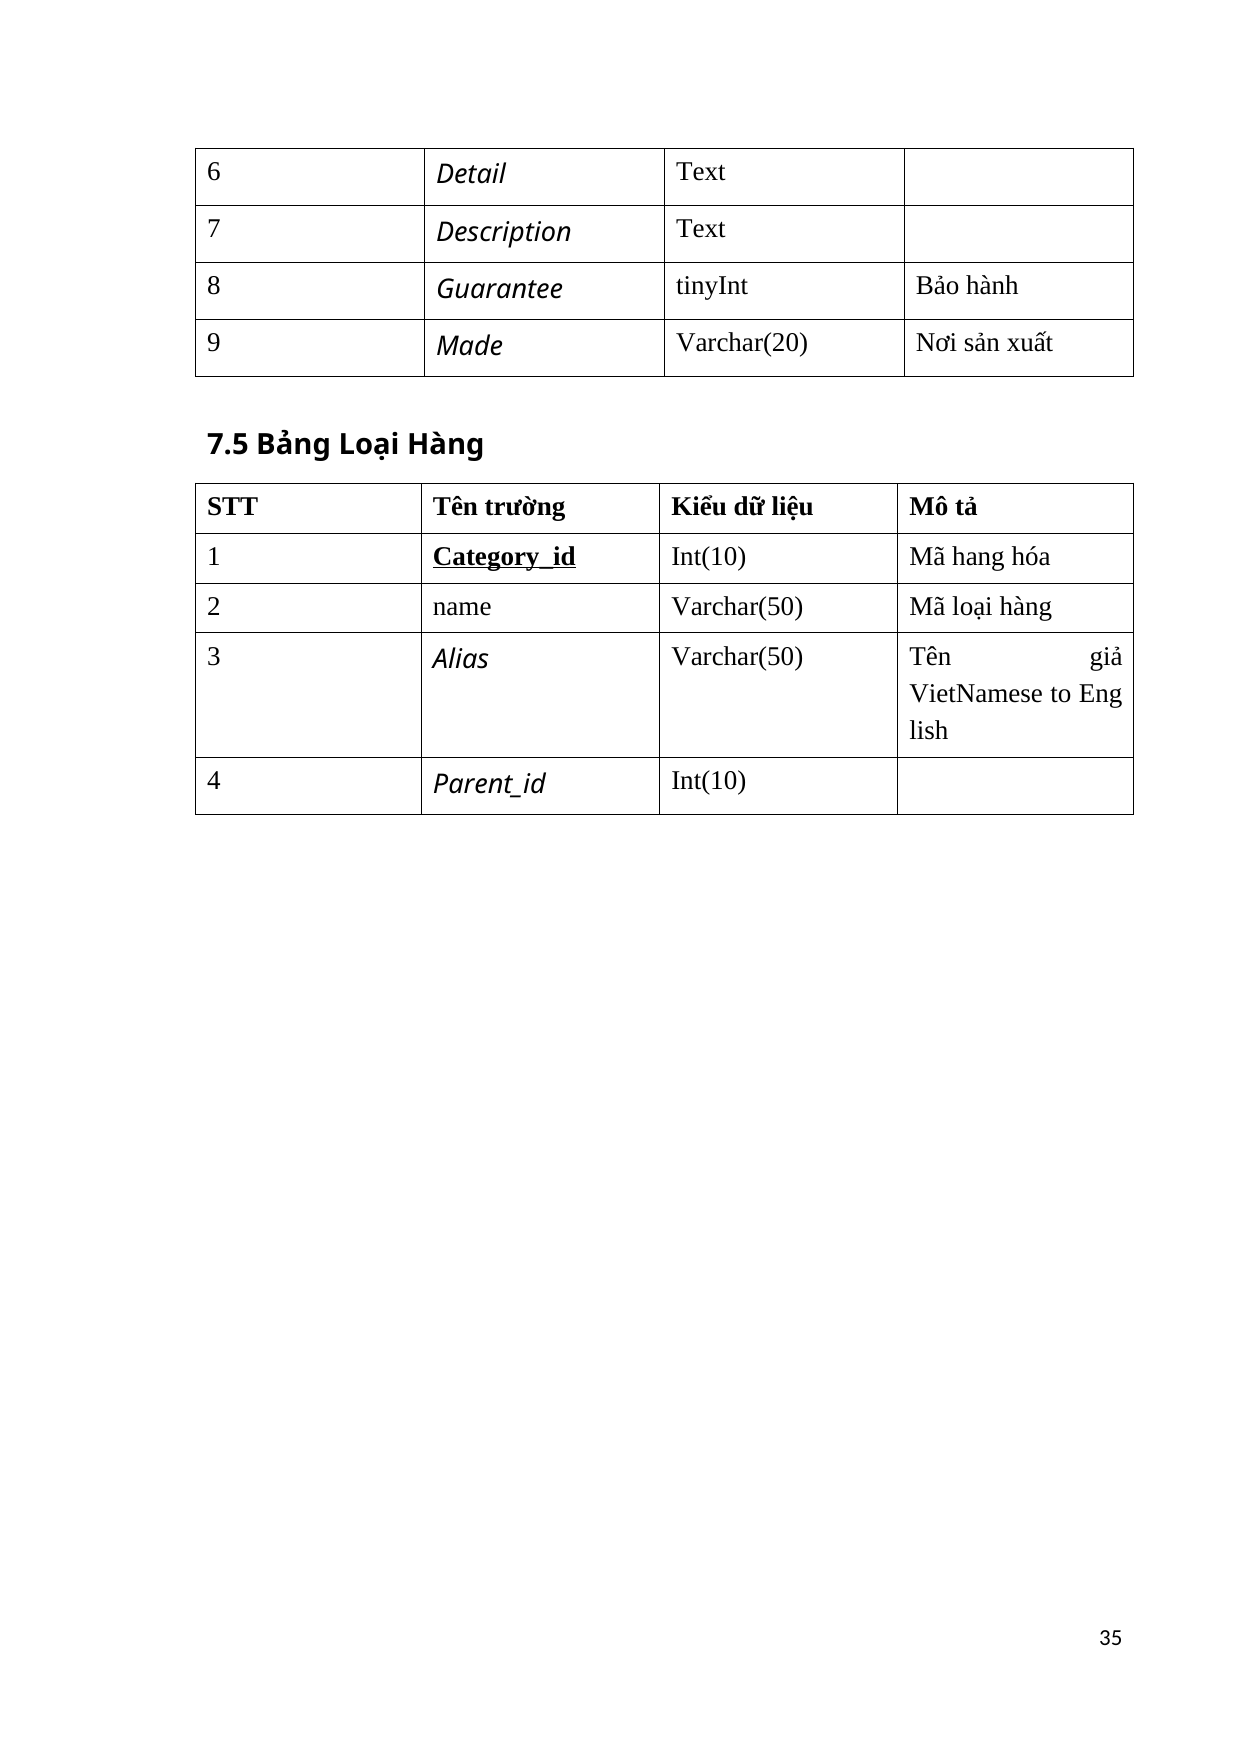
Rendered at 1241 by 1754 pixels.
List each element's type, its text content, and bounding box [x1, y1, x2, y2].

table_cell Tên giả VietNamese to Eng lish [898, 633, 1133, 757]
table_cell 3 [196, 633, 421, 757]
table_header Mô tả [898, 484, 1133, 532]
table_cell Text [665, 206, 904, 262]
table_cell tinyInt [665, 263, 904, 319]
table_cell 1 [196, 534, 421, 582]
table_cell 7 [196, 206, 424, 262]
table_cell Mã loại hàng [898, 584, 1133, 632]
table_cell Alias [422, 633, 659, 757]
table_cell 6 [196, 149, 424, 205]
subtitle 7.5 Bảng Loại Hàng [207, 423, 1122, 463]
table_cell Detail [425, 149, 664, 205]
table_cell 8 [196, 263, 424, 319]
table_cell [898, 758, 1133, 814]
table_cell Int(10) [660, 534, 897, 582]
table_cell Guarantee [425, 263, 664, 319]
table_cell Varchar(50) [660, 584, 897, 632]
table_cell Text [665, 149, 904, 205]
table_cell [905, 149, 1133, 205]
table_cell Nơi sản xuất [905, 320, 1133, 376]
table_cell 9 [196, 320, 424, 376]
table_header Kiểu dữ liệu [660, 484, 897, 532]
table_cell Varchar(50) [660, 633, 897, 757]
table_cell Varchar(20) [665, 320, 904, 376]
table_cell [905, 206, 1133, 262]
table_cell name [422, 584, 659, 632]
table_cell Parent_id [422, 758, 659, 814]
table_cell Category_id [422, 534, 659, 582]
table_cell Made [425, 320, 664, 376]
table_cell Mã hang hóa [898, 534, 1133, 582]
table_cell Bảo hành [905, 263, 1133, 319]
table_cell Int(10) [660, 758, 897, 814]
table_header STT [196, 484, 421, 532]
table_cell Description [425, 206, 664, 262]
table_cell 4 [196, 758, 421, 814]
table_cell 2 [196, 584, 421, 632]
table_header Tên trường [422, 484, 659, 532]
